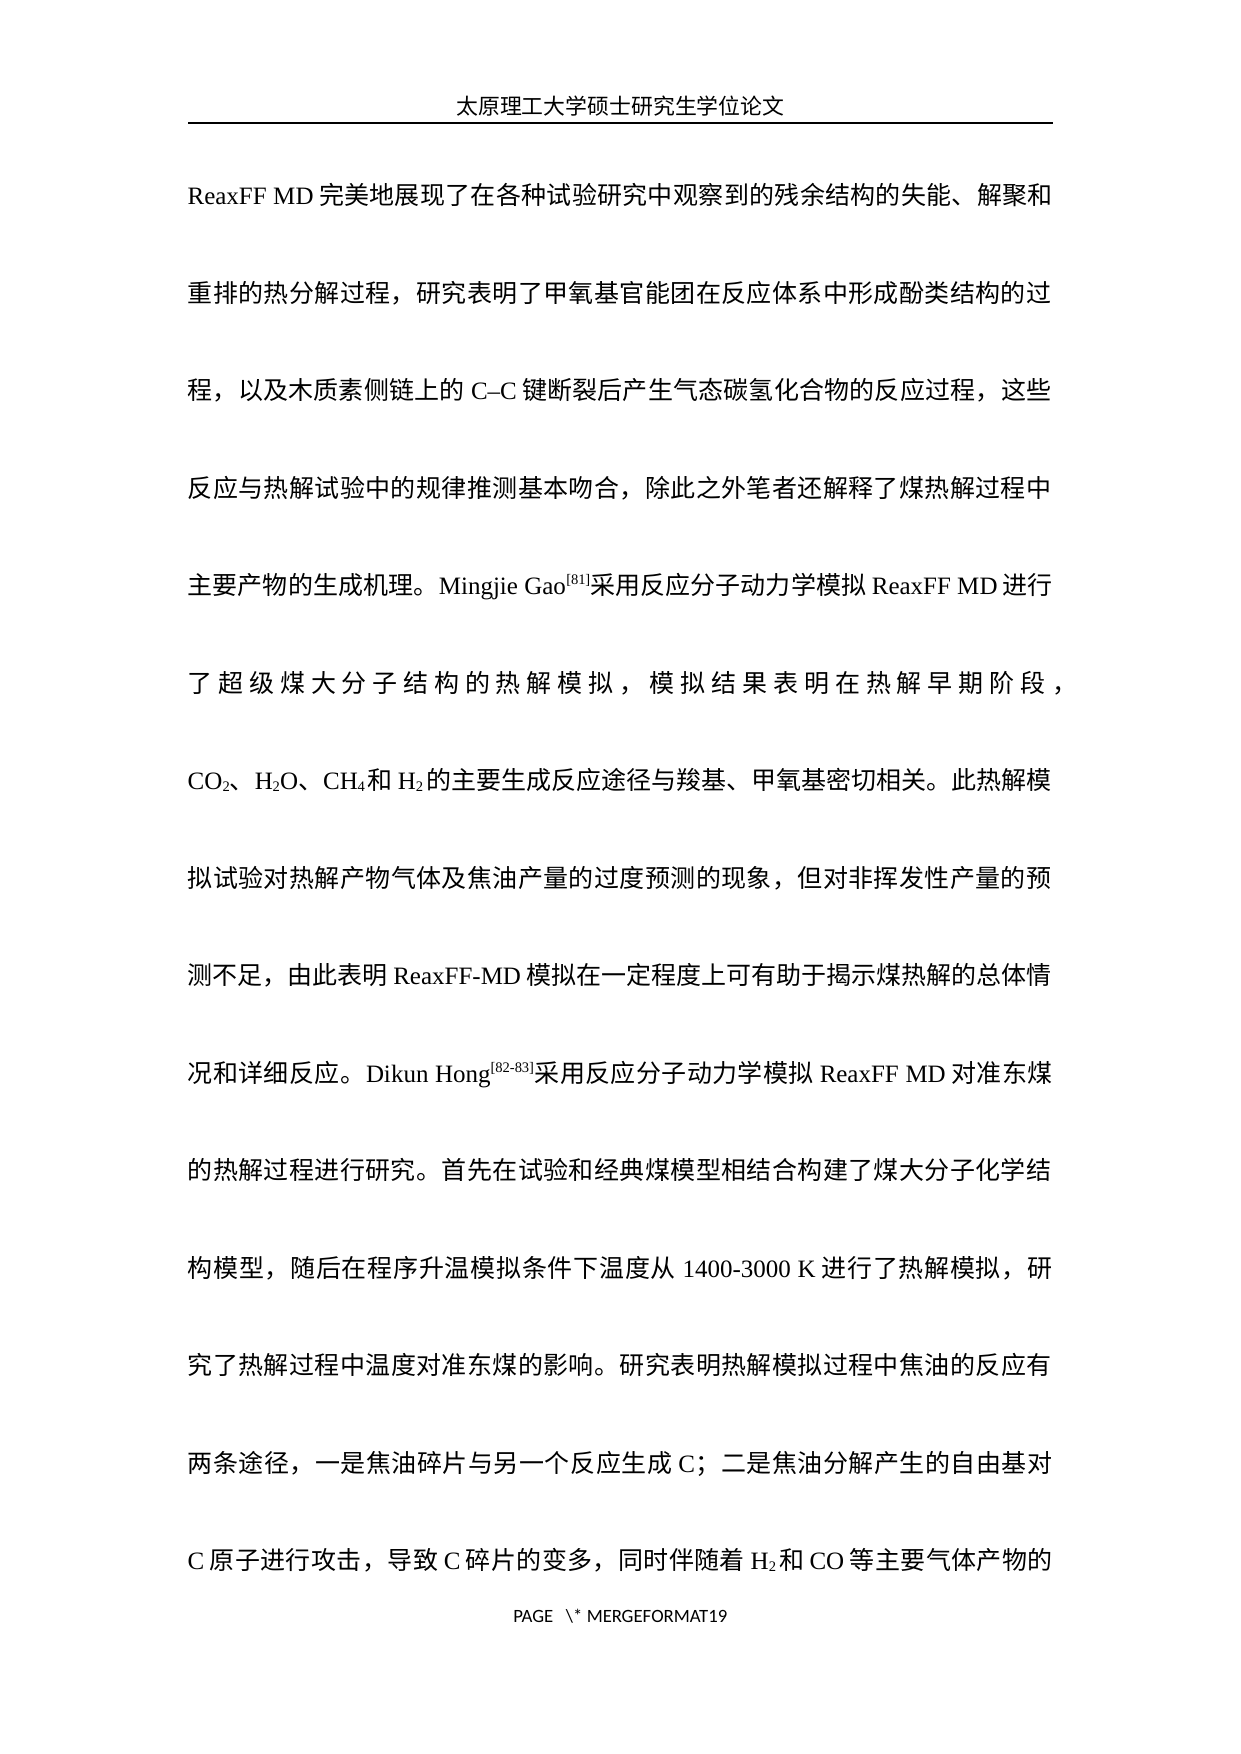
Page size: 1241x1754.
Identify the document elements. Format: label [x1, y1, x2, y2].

text [187, 161, 1053, 1591]
